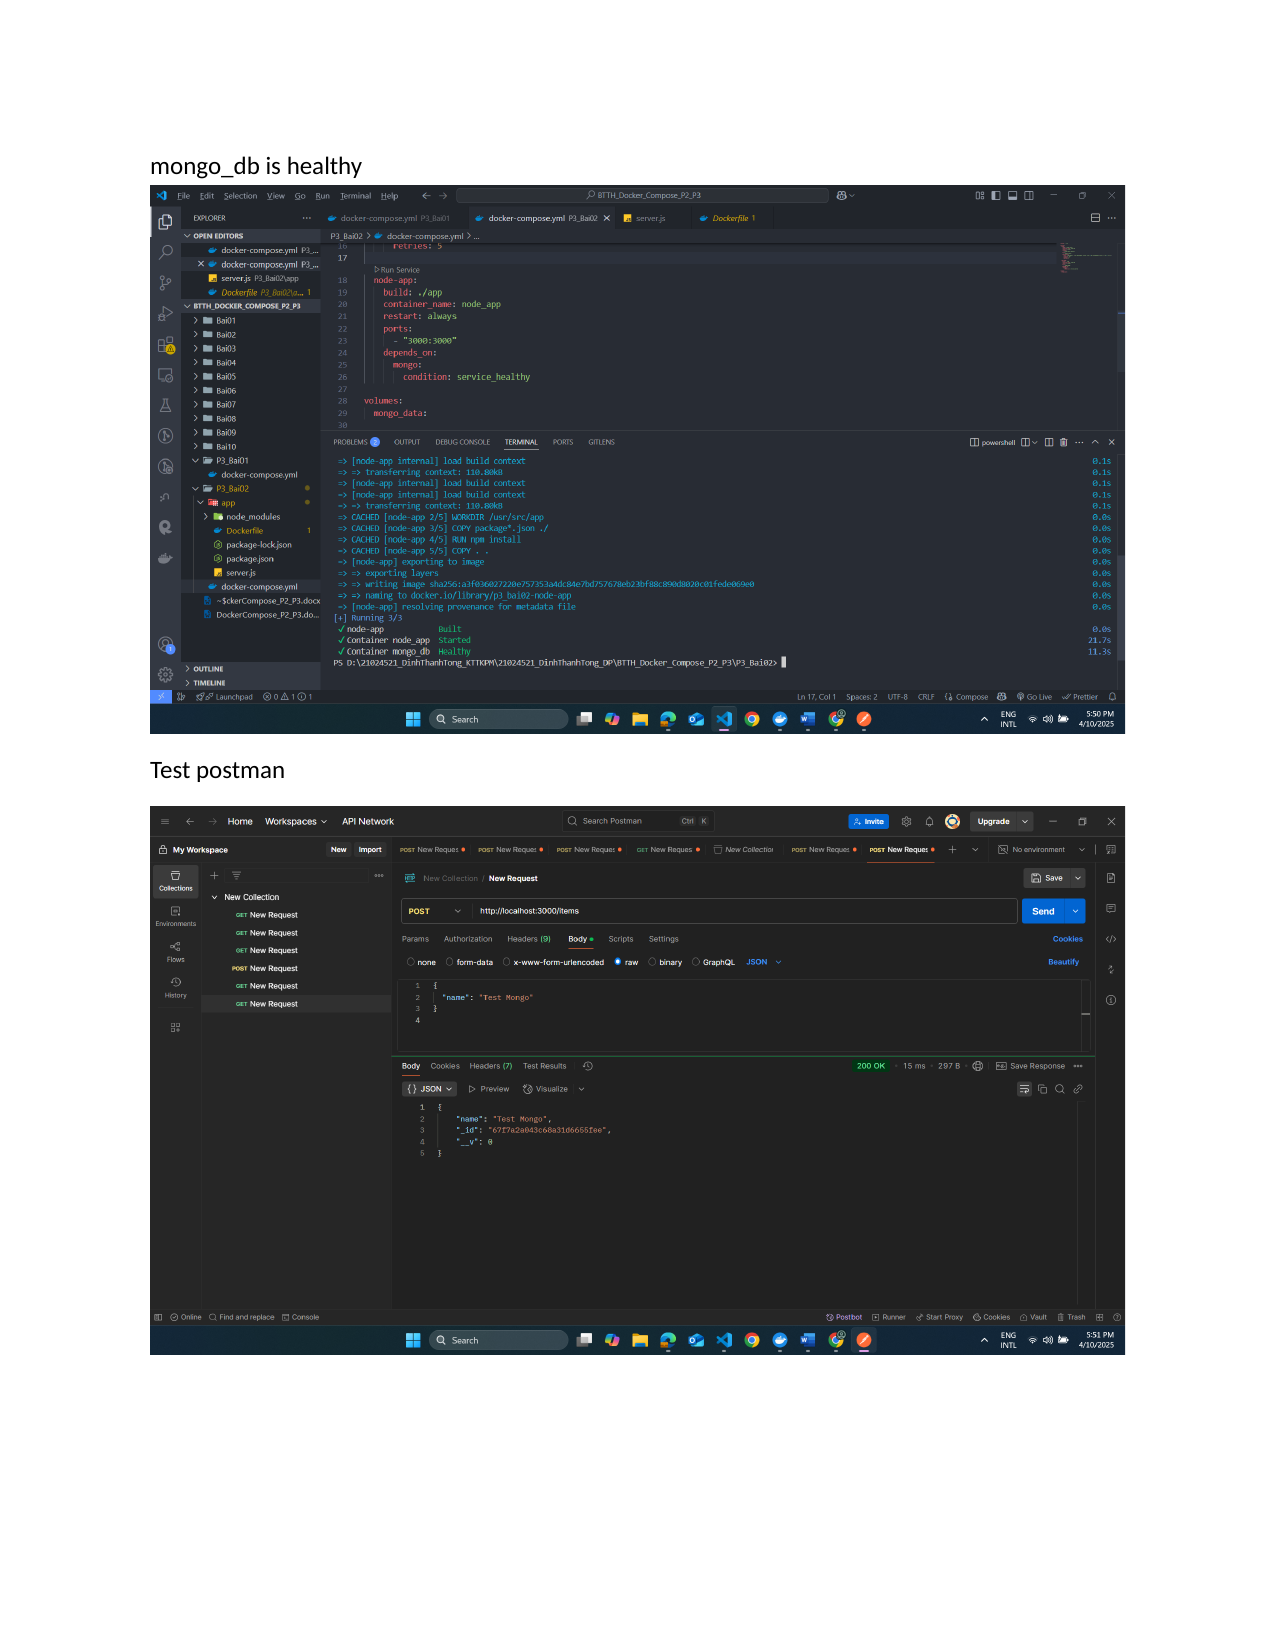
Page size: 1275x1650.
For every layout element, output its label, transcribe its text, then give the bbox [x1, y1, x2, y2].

text Test postman [150, 754, 1125, 785]
picture [150, 806, 1125, 1355]
picture [150, 185, 1125, 734]
text mongo_db is healthy [150, 150, 1125, 185]
